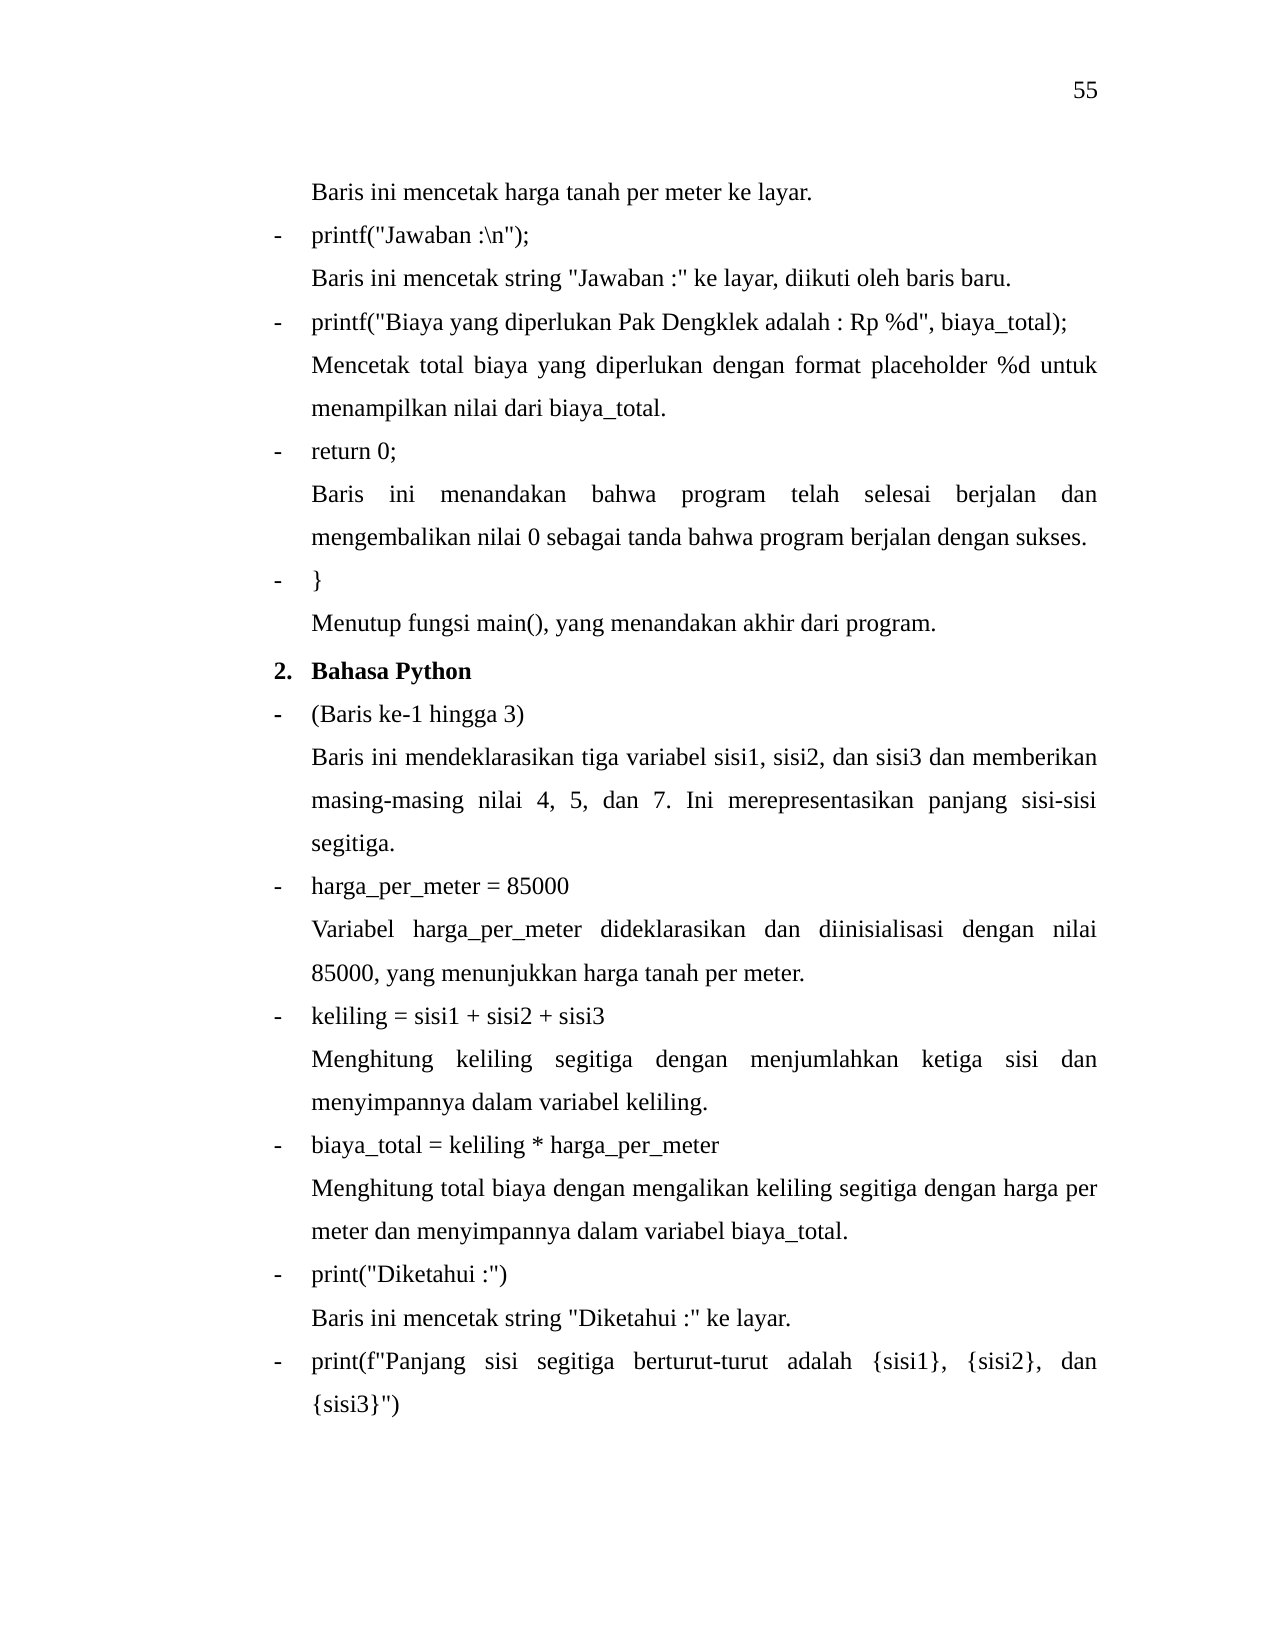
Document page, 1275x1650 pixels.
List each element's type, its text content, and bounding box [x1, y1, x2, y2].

list return 0; [274, 436, 1098, 465]
subtitle Bahasa Python [274, 656, 1098, 684]
list print("Diketahui :") [274, 1259, 1098, 1288]
list printf("Biaya yang diperlukan Pak Dengklek adalah : Rp %d", biaya_total); [274, 307, 1098, 335]
list biaya_total = keliling * harga_per_meter [274, 1130, 1098, 1159]
list Menghitung total biaya dengan mengalikan keliling segitiga dengan harga per meter dan menyimpannya dalam variabel biaya_total. [311, 1173, 1098, 1245]
list (Baris ke-1 hingga 3) [274, 699, 1098, 728]
list } [274, 565, 1098, 594]
list keliling = sisi1 + sisi2 + sisi3 [274, 1001, 1098, 1029]
list Baris ini mencetak string "Jawaban :" ke layar, diikuti oleh baris baru. [311, 263, 1098, 292]
list print(f"Panjang sisi segitiga berturut-turut adalah {sisi1}, {sisi2}, dan {sisi3}") [274, 1346, 1098, 1418]
list Variabel harga_per_meter dideklarasikan dan diinisialisasi dengan nilai 85000, yang menunjukkan harga tanah per meter. [311, 914, 1098, 986]
list Baris ini mendeklarasikan tiga variabel sisi1, sisi2, dan sisi3 dan memberikan masing-masing nilai 4, 5, dan 7. Ini merepresentasikan panjang sisi-sisi segitiga. [311, 742, 1098, 857]
list harga_per_meter = 85000 [274, 871, 1098, 900]
list Baris ini mencetak string "Diketahui :" ke layar. [311, 1303, 1098, 1331]
list Menghitung keliling segitiga dengan menjumlahkan ketiga sisi dan menyimpannya dalam variabel keliling. [311, 1044, 1098, 1116]
list Baris ini mencetak harga tanah per meter ke layar. [311, 177, 1098, 206]
list printf("Jawaban :\n"); [274, 220, 1098, 249]
list Mencetak total biaya yang diperlukan dengan format placeholder %d untuk menampilkan nilai dari biaya_total. [311, 350, 1098, 422]
list Menutup fungsi main(), yang menandakan akhir dari program. [311, 608, 1098, 637]
list Baris ini menandakan bahwa program telah selesai berjalan dan mengembalikan nilai 0 sebagai tanda bahwa program berjalan dengan sukses. [311, 479, 1098, 551]
